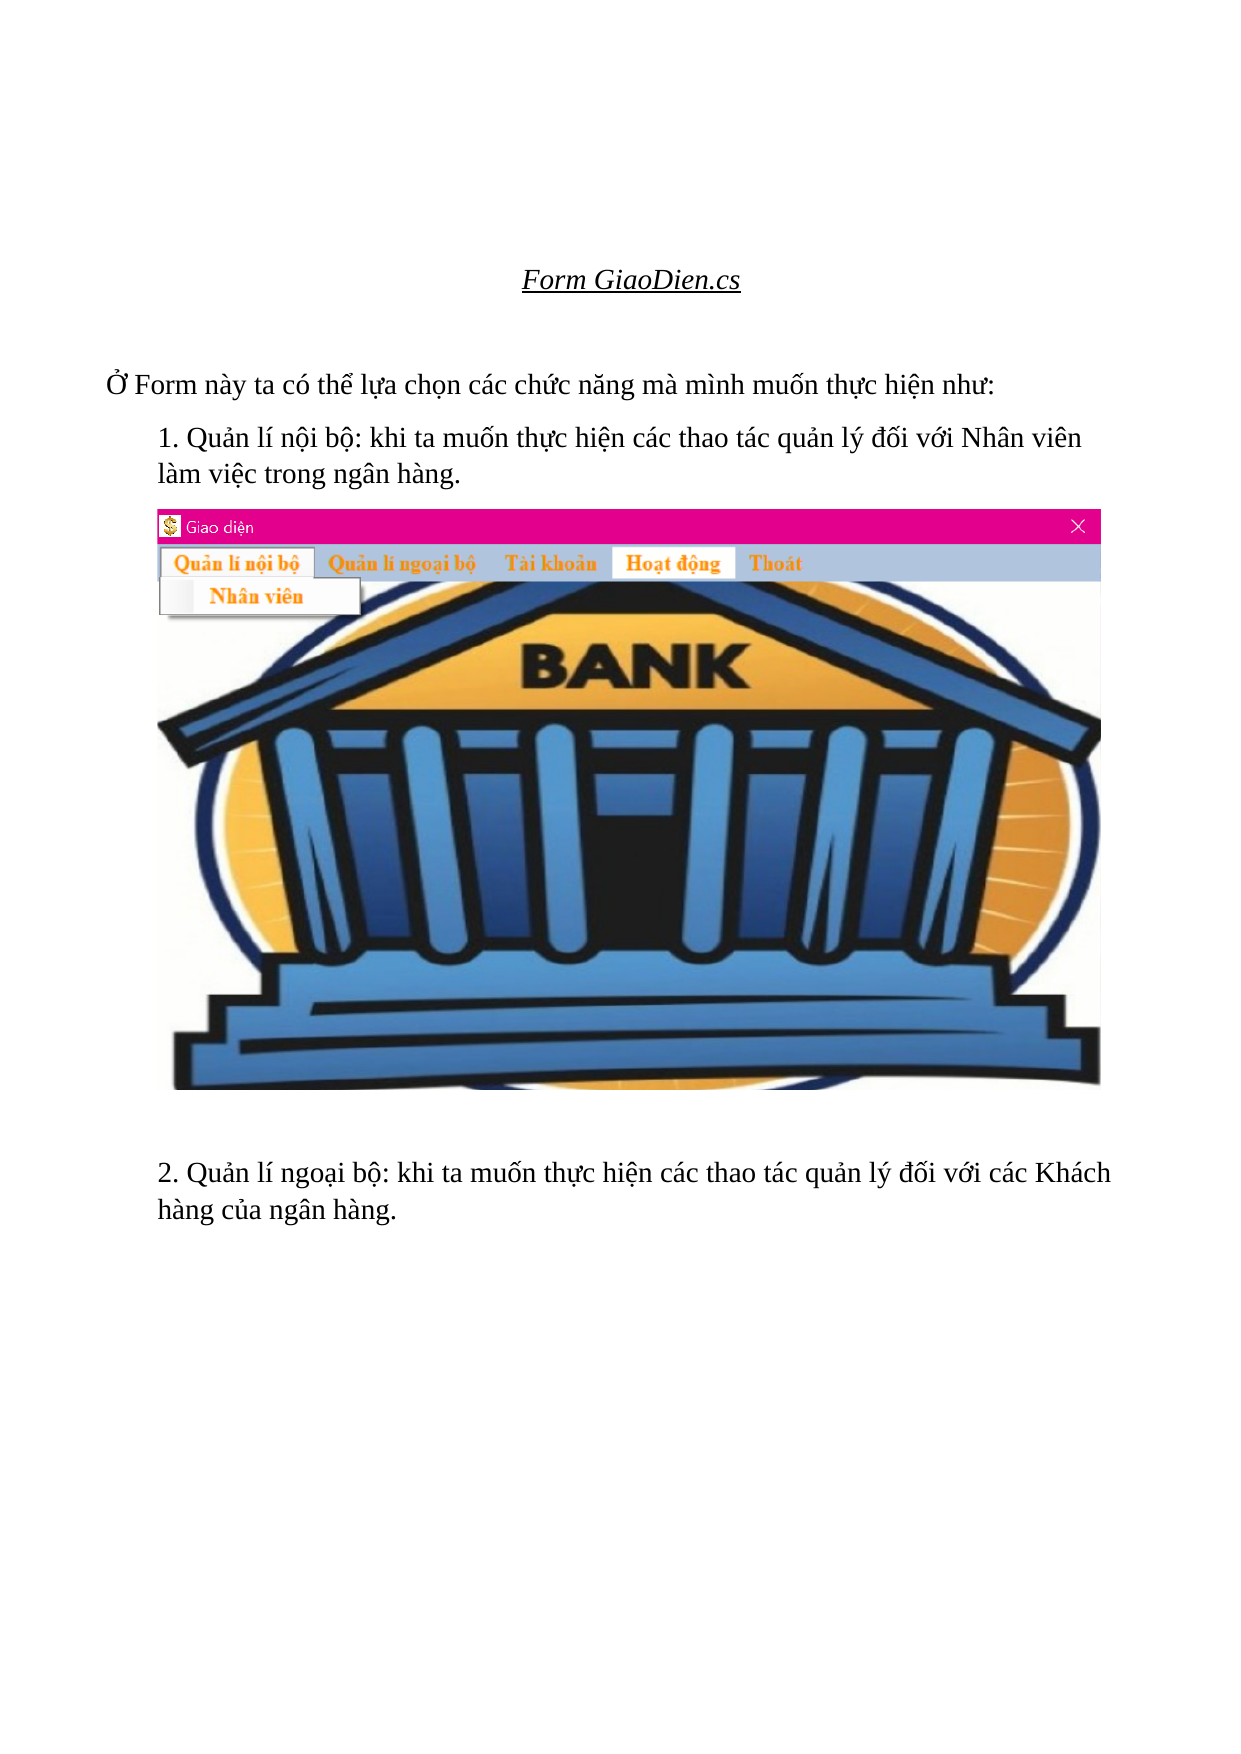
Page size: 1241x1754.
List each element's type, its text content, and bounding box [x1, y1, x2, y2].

text Form GiaoDien.cs [106, 262, 1128, 295]
list Quản lí nội bộ: khi ta muốn thực hiện các thao tác quản lý đối với Nhân viên làm việc trong ngân hàng. [157, 420, 1128, 490]
picture [157, 509, 1101, 1090]
text Ở Form này ta có thể lựa chọn các chức năng mà mình muốn thực hiện như: [106, 367, 1128, 401]
list Quản lí ngoại bộ: khi ta muốn thực hiện các thao tác quản lý đối với các Khách hàng của ngân hàng. [157, 1156, 1128, 1225]
